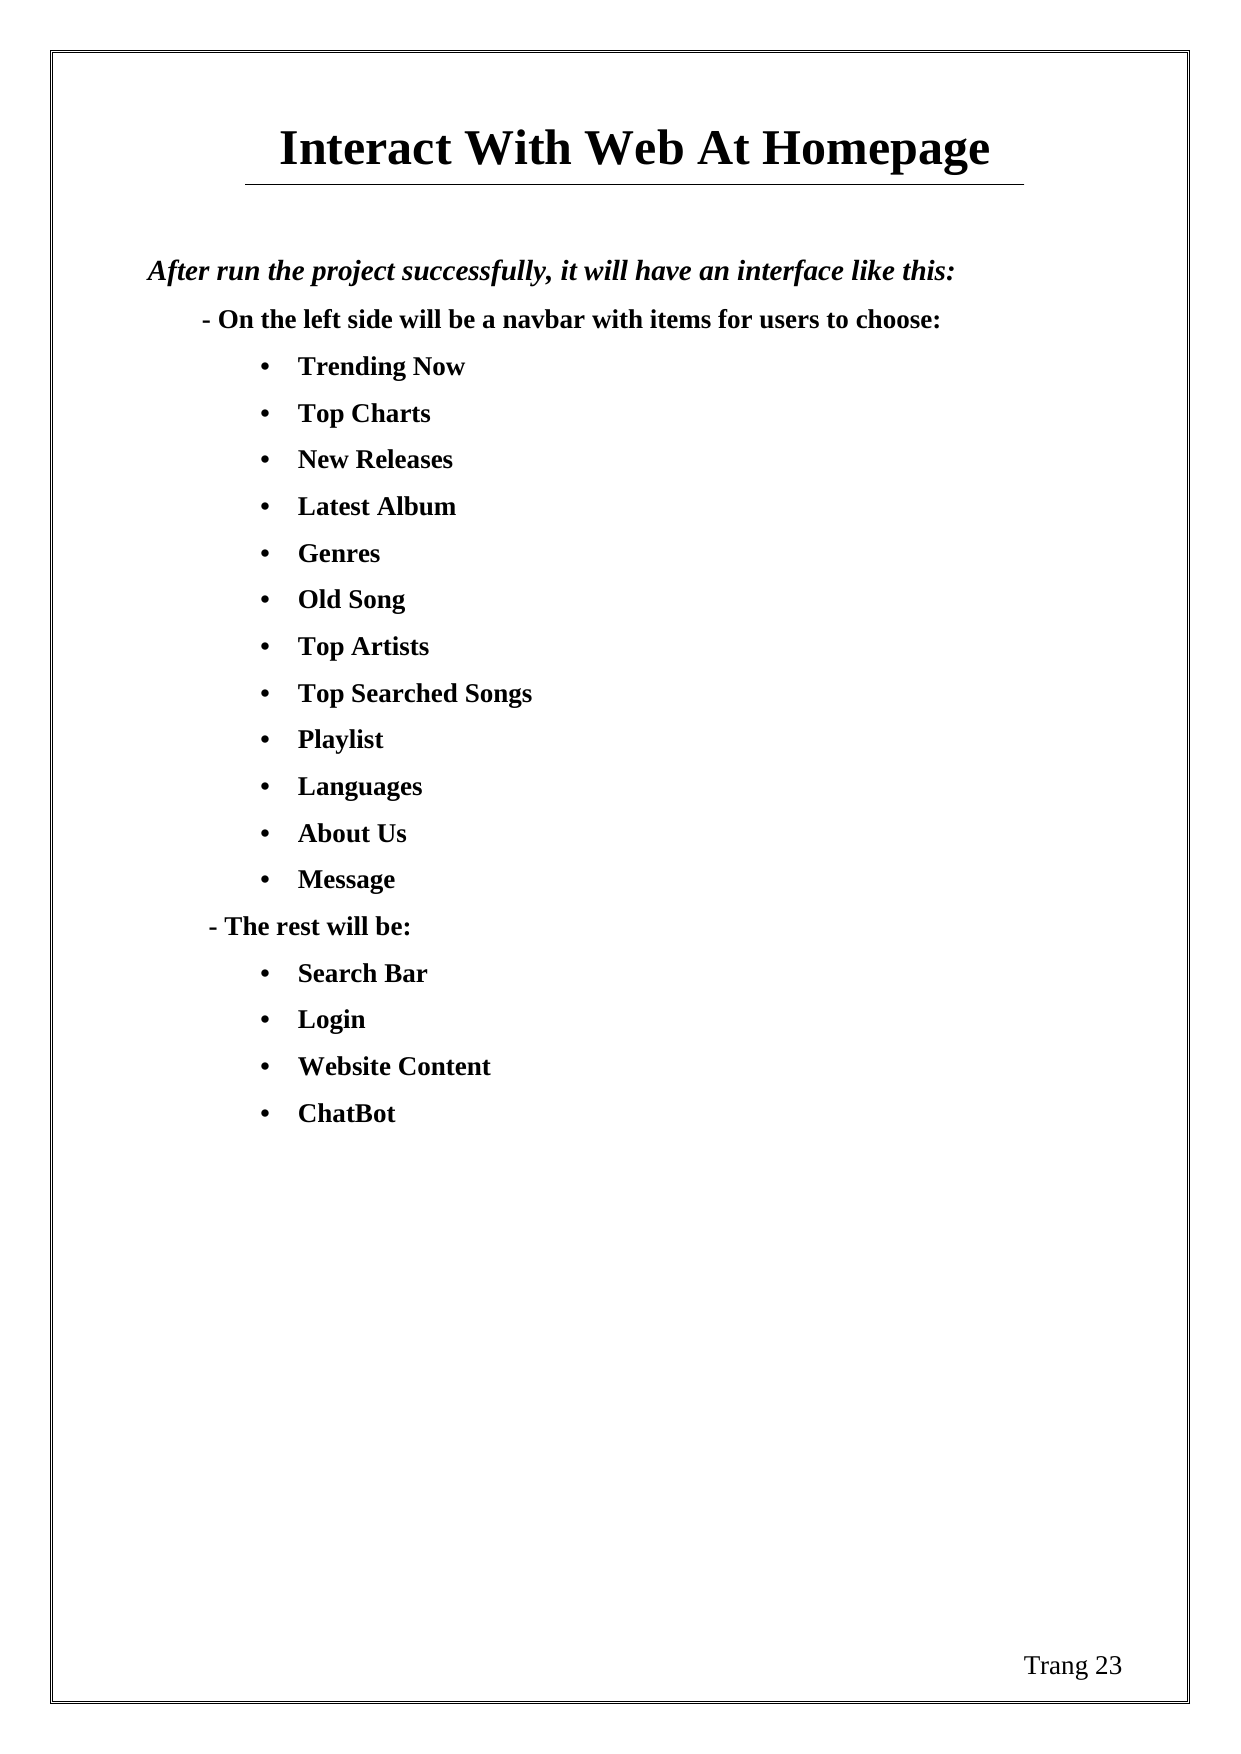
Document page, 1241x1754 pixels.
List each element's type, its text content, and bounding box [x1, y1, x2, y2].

list New Releases [260, 443, 1122, 475]
list Search Bar [260, 957, 1122, 988]
list Website Content [260, 1050, 1122, 1081]
list Playlist [260, 723, 1122, 755]
text - The rest will be: [148, 910, 1122, 941]
list ChatBot [260, 1097, 1122, 1128]
list Login [260, 1003, 1122, 1035]
list Old Song [260, 583, 1122, 615]
list Top Charts [260, 397, 1122, 428]
text - On the left side will be a navbar with items for users to choose: [148, 303, 1122, 335]
list Trending Now [260, 350, 1122, 381]
list Languages [260, 770, 1122, 801]
text Interact With Web At Homepage [245, 118, 1024, 184]
list About Us [260, 817, 1122, 848]
list Genres [260, 537, 1122, 568]
list Top Artists [260, 630, 1122, 661]
list Message [260, 863, 1122, 895]
list Top Searched Songs [260, 677, 1122, 708]
list Latest Album [260, 490, 1122, 521]
text After run the project successfully, it will have an interface like this: [148, 253, 1122, 287]
